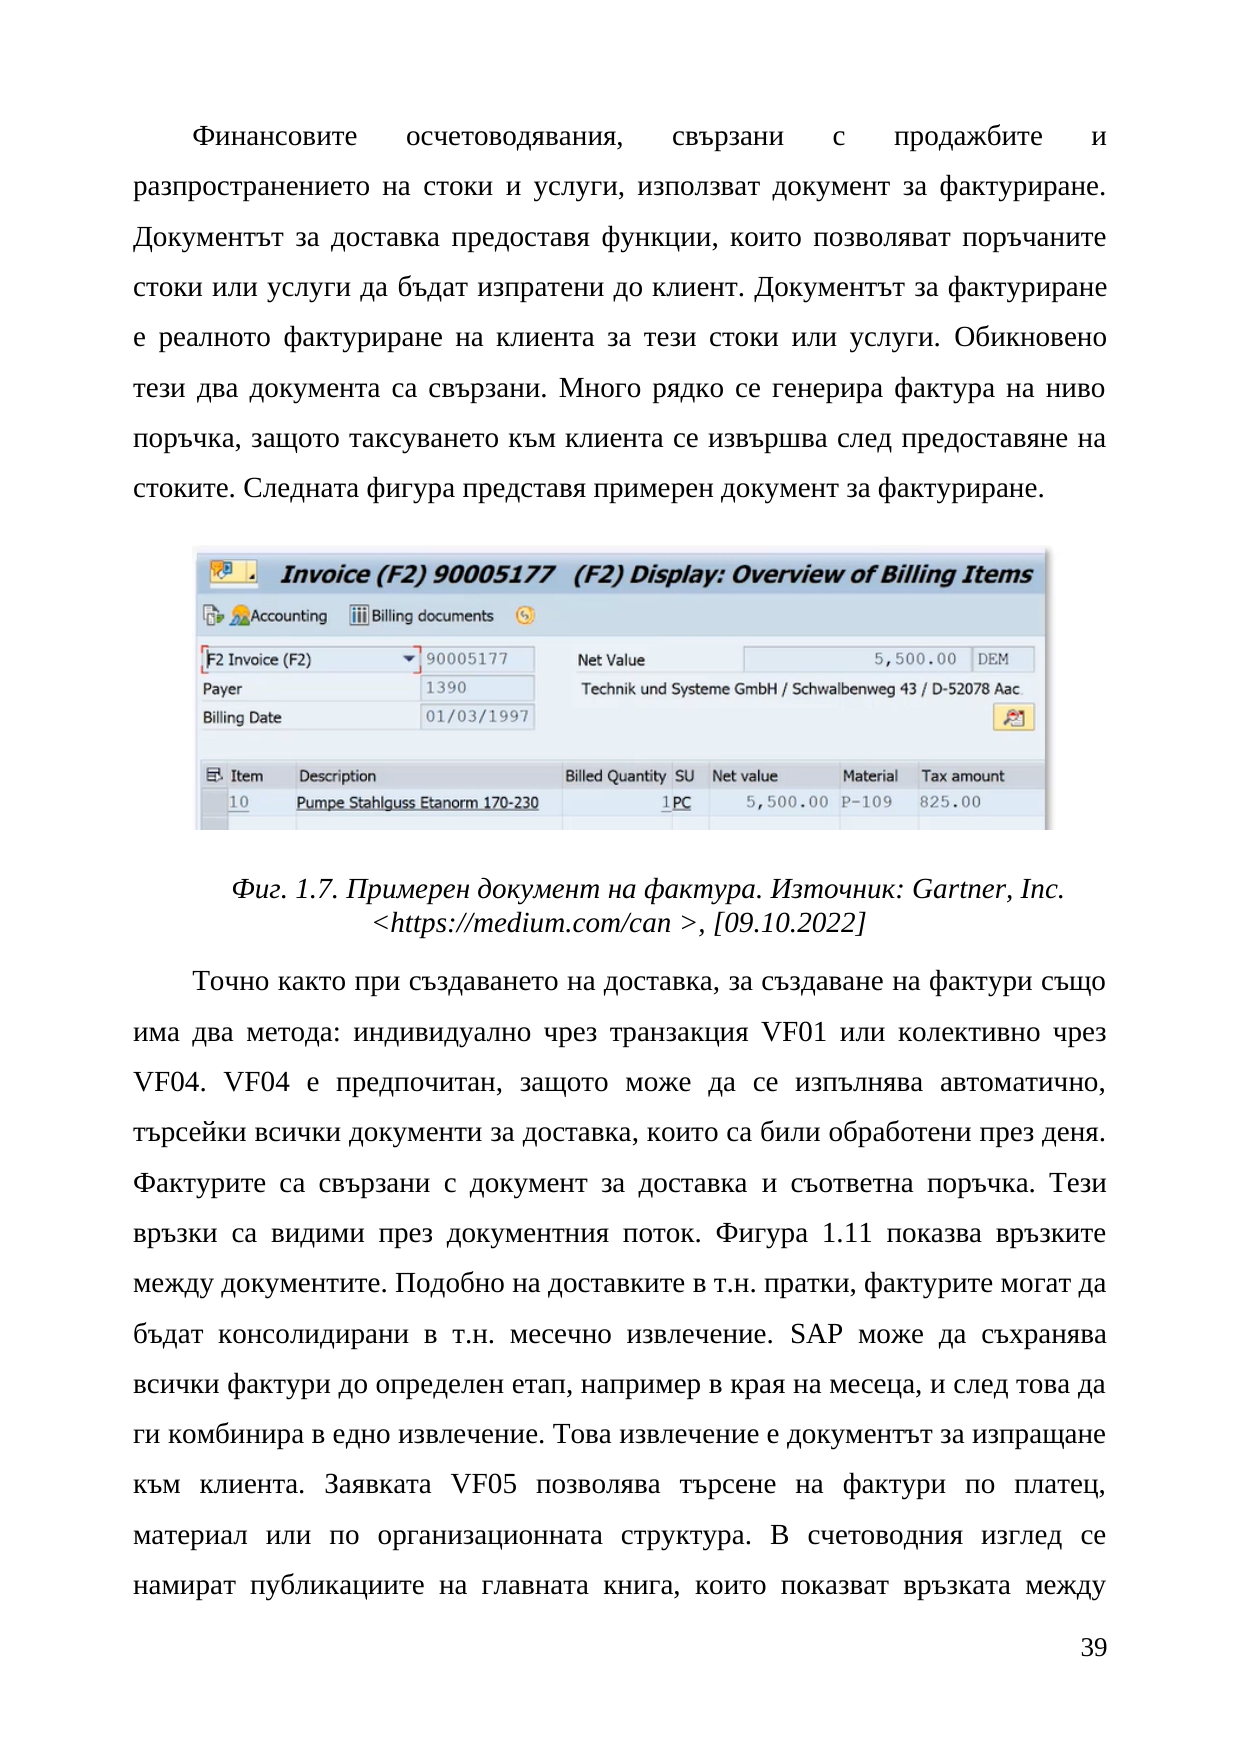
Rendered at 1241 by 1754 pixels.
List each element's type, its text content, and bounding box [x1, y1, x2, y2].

title Фиг. 1.7. Примерен документ на фактура. Източник: Gartner, Inc. <https://medium.com/сап >, [09.10.2022] [133, 871, 1107, 938]
title Финансовите осчетоводявания, свързани с продажбите и разпространението на стоки и услуги, използват документ за фактуриране. Документът за доставка предоставя функции, които позволяват поръчаните стоки или услуги да бъдат изпратени до клиент. Документът за фактуриране е реалното фактуриране на клиента за тези стоки или услуги. Обикновено тези два документа са свързани. Много рядко се генерира фактура на ниво поръчка, защото таксуването към клиента се извършва след предоставяне на стоките. Следната фигура представя примерен документ за фактуриране. [133, 118, 1107, 504]
picture [192, 545, 1064, 830]
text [133, 963, 1107, 1601]
